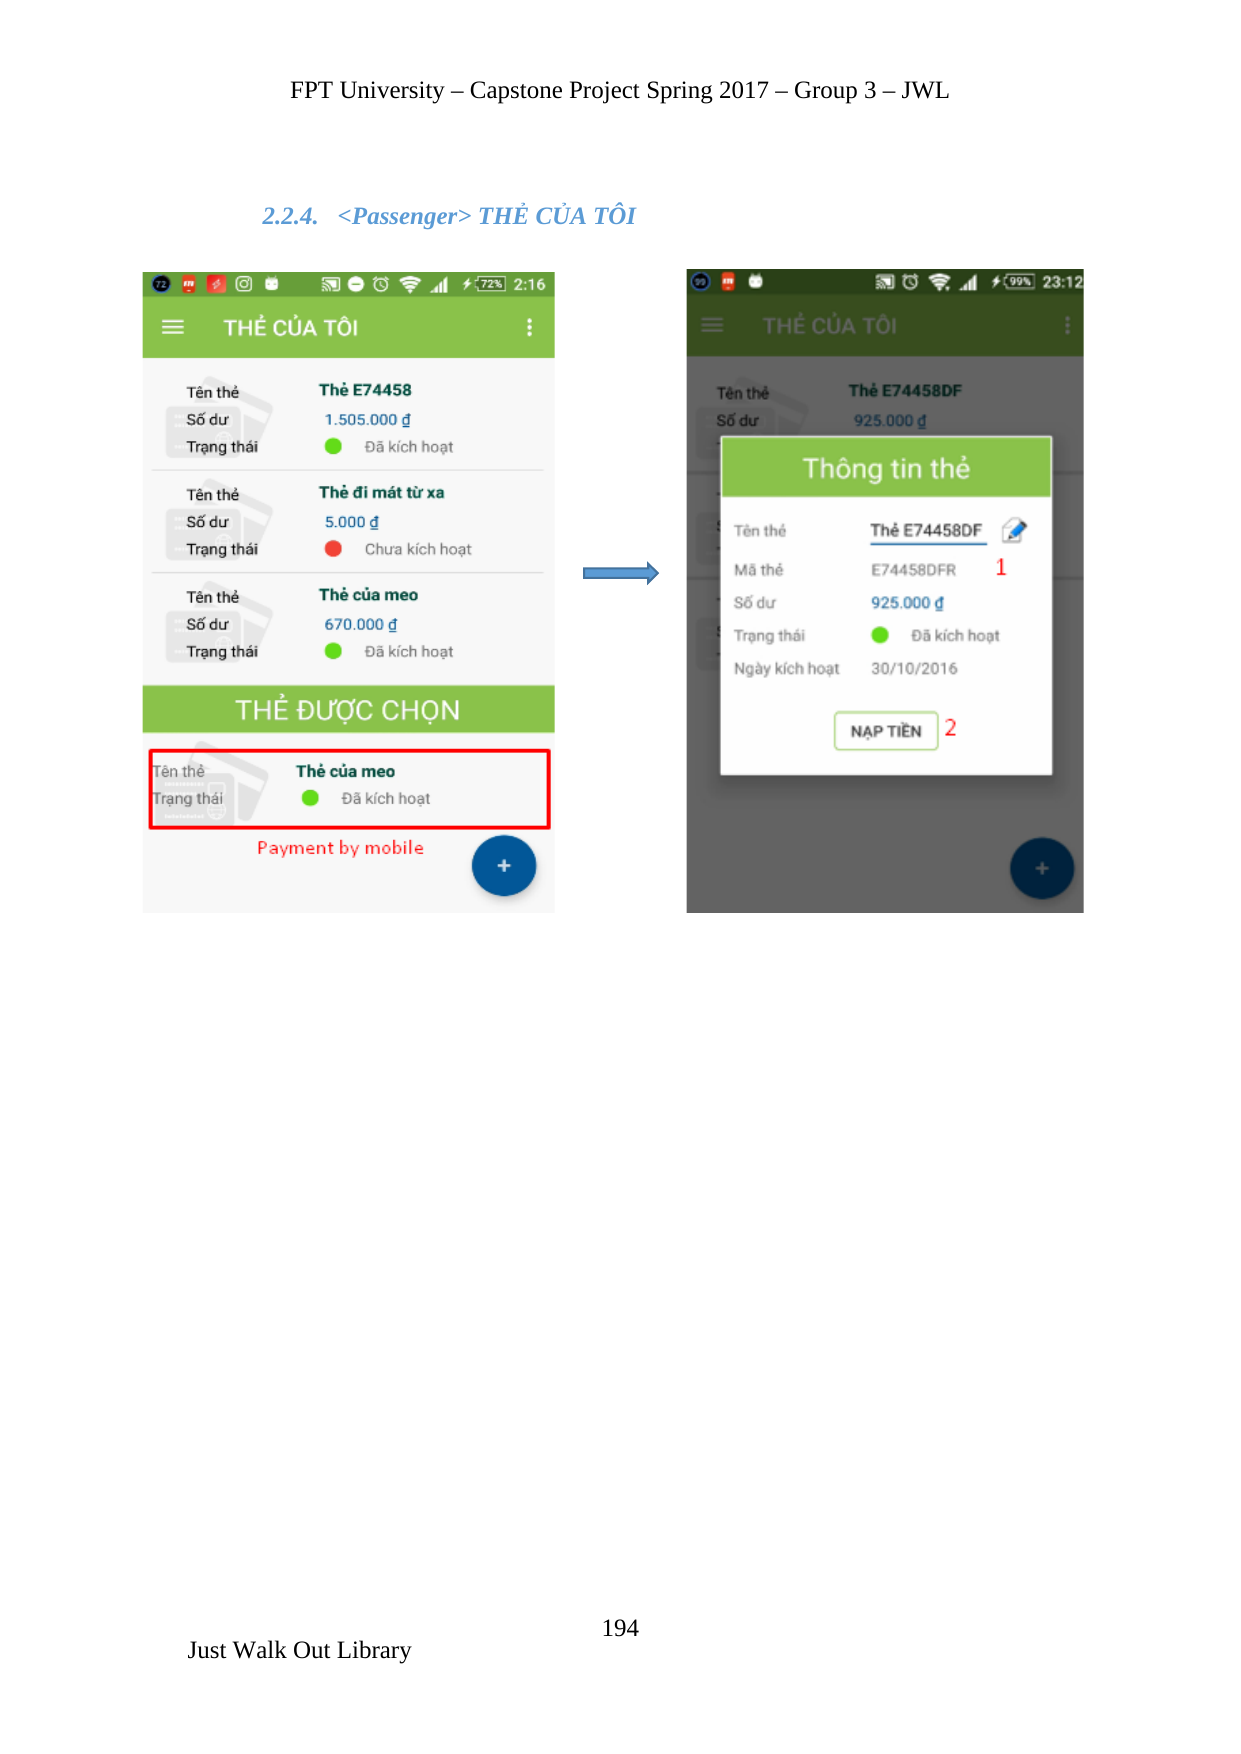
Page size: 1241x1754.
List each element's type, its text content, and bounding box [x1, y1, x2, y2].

subtitle <Passenger> THẺ CỦA TÔI [262, 201, 1053, 230]
picture [142, 272, 555, 913]
picture [686, 269, 1084, 913]
